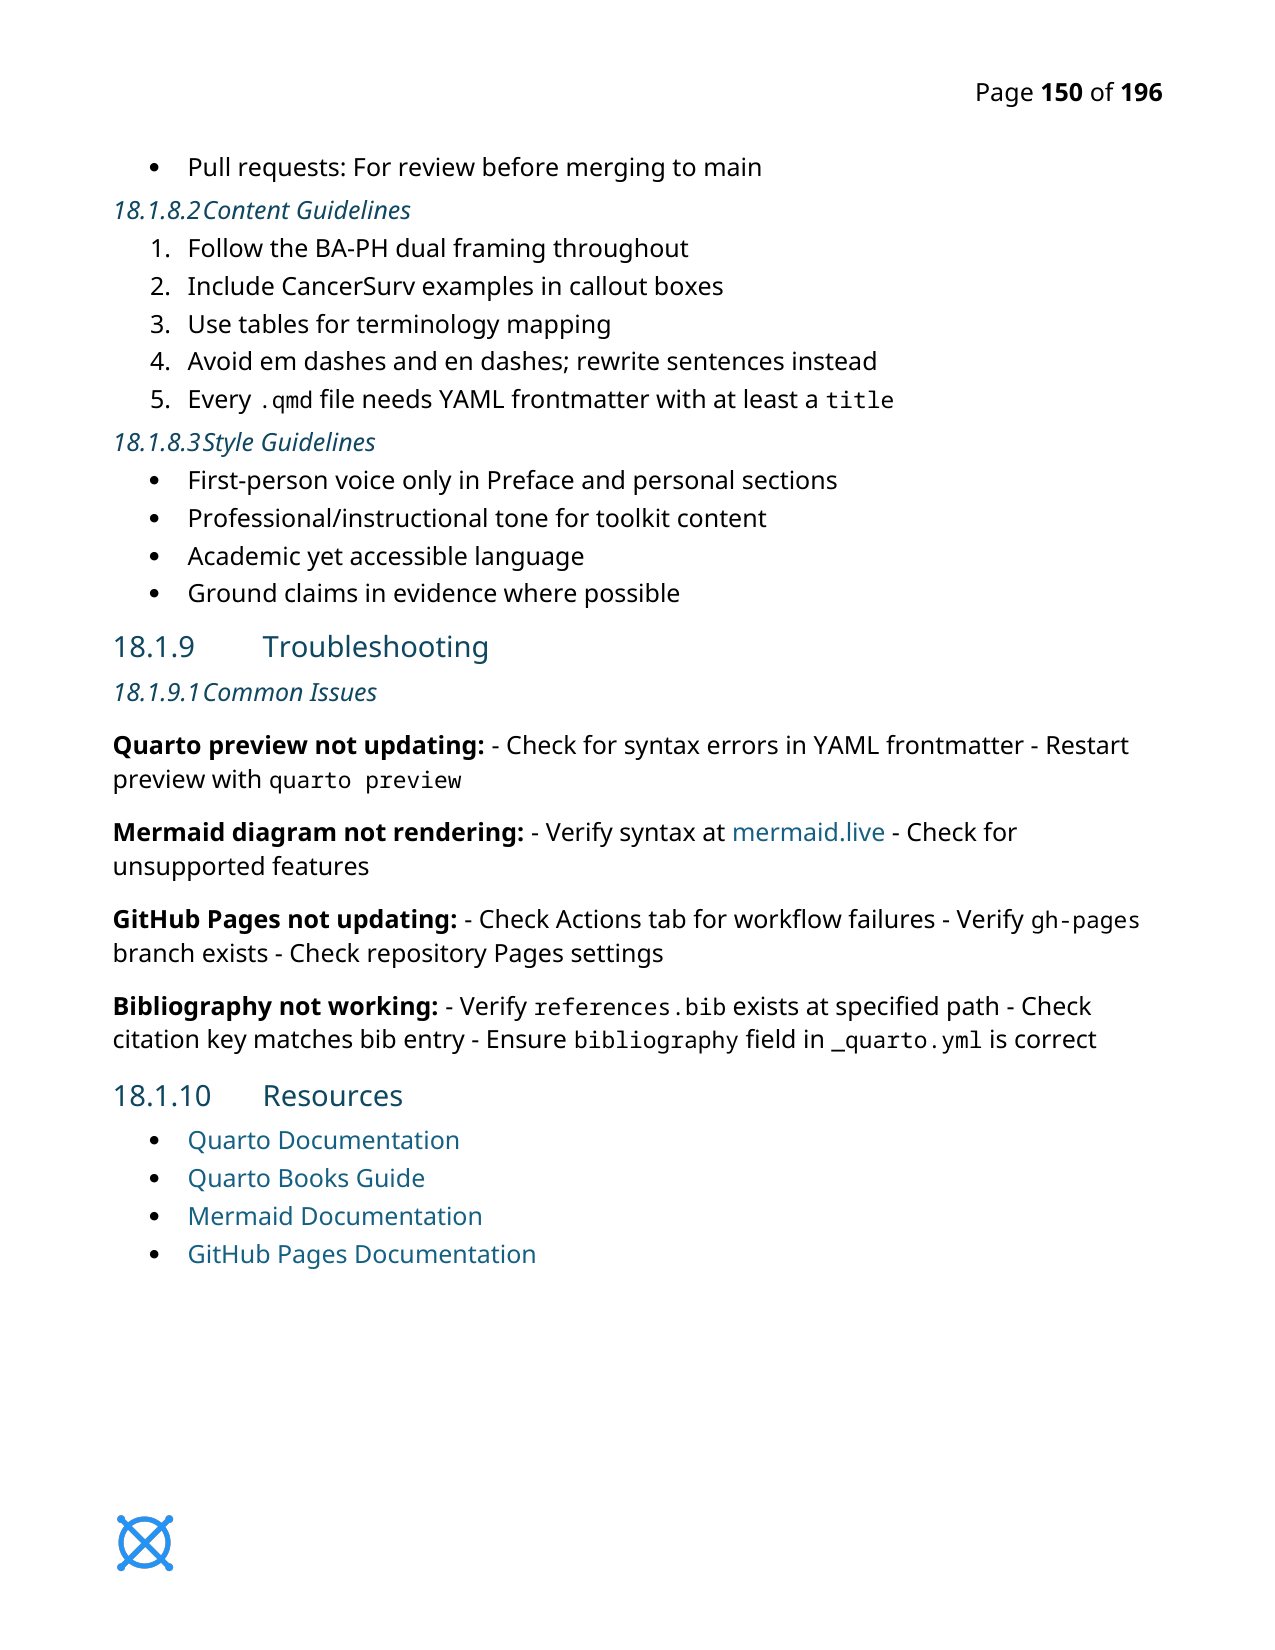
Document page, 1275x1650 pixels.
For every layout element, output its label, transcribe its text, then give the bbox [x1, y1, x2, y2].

subtitle Troubleshooting [112, 627, 1162, 666]
list GitHub Pages Documentation [150, 1236, 1162, 1271]
text Mermaid diagram not rendering: - Verify syntax at mermaid.live - Check for unsupported features [112, 814, 1162, 882]
subtitle Resources [112, 1075, 1162, 1115]
text Quarto preview not updating: - Check for syntax errors in YAML frontmatter - Restart preview with quarto preview [112, 727, 1162, 796]
list Quarto Books Guide [150, 1161, 1162, 1195]
list Every .qmd file needs YAML frontmatter with at least a title [150, 382, 1162, 416]
list First-person voice only in Preface and personal sections [150, 462, 1162, 497]
list Quarto Documentation [150, 1123, 1162, 1157]
list Mermaid Documentation [150, 1199, 1162, 1233]
subtitle Style Guidelines [112, 424, 1162, 458]
subtitle Common Issues [112, 675, 1162, 709]
text GitHub Pages not updating: - Check Actions tab for workflow failures - Verify gh-pages branch exists - Check repository Pages settings [112, 901, 1162, 969]
list Pull requests: For review before merging to main [150, 150, 1162, 184]
list Include CancerSurv examples in callout boxes [150, 268, 1162, 302]
list Follow the BA-PH dual framing throughout [150, 231, 1162, 265]
list Academic yet accessible language [150, 538, 1162, 572]
list Professional/instructional tone for toolkit content [150, 500, 1162, 534]
list Use tables for terminology mapping [150, 306, 1162, 340]
text Bibliography not working: - Verify references.bib exists at specified path - Check citation key matches bib entry - Ensure bibliography field in _quarto.yml is correct [112, 988, 1162, 1056]
list Ground claims in evidence where possible [150, 576, 1162, 610]
picture [112, 1511, 177, 1575]
list Avoid em dashes and en dashes; rewrite sentences instead [150, 344, 1162, 378]
subtitle Content Guidelines [112, 192, 1162, 226]
